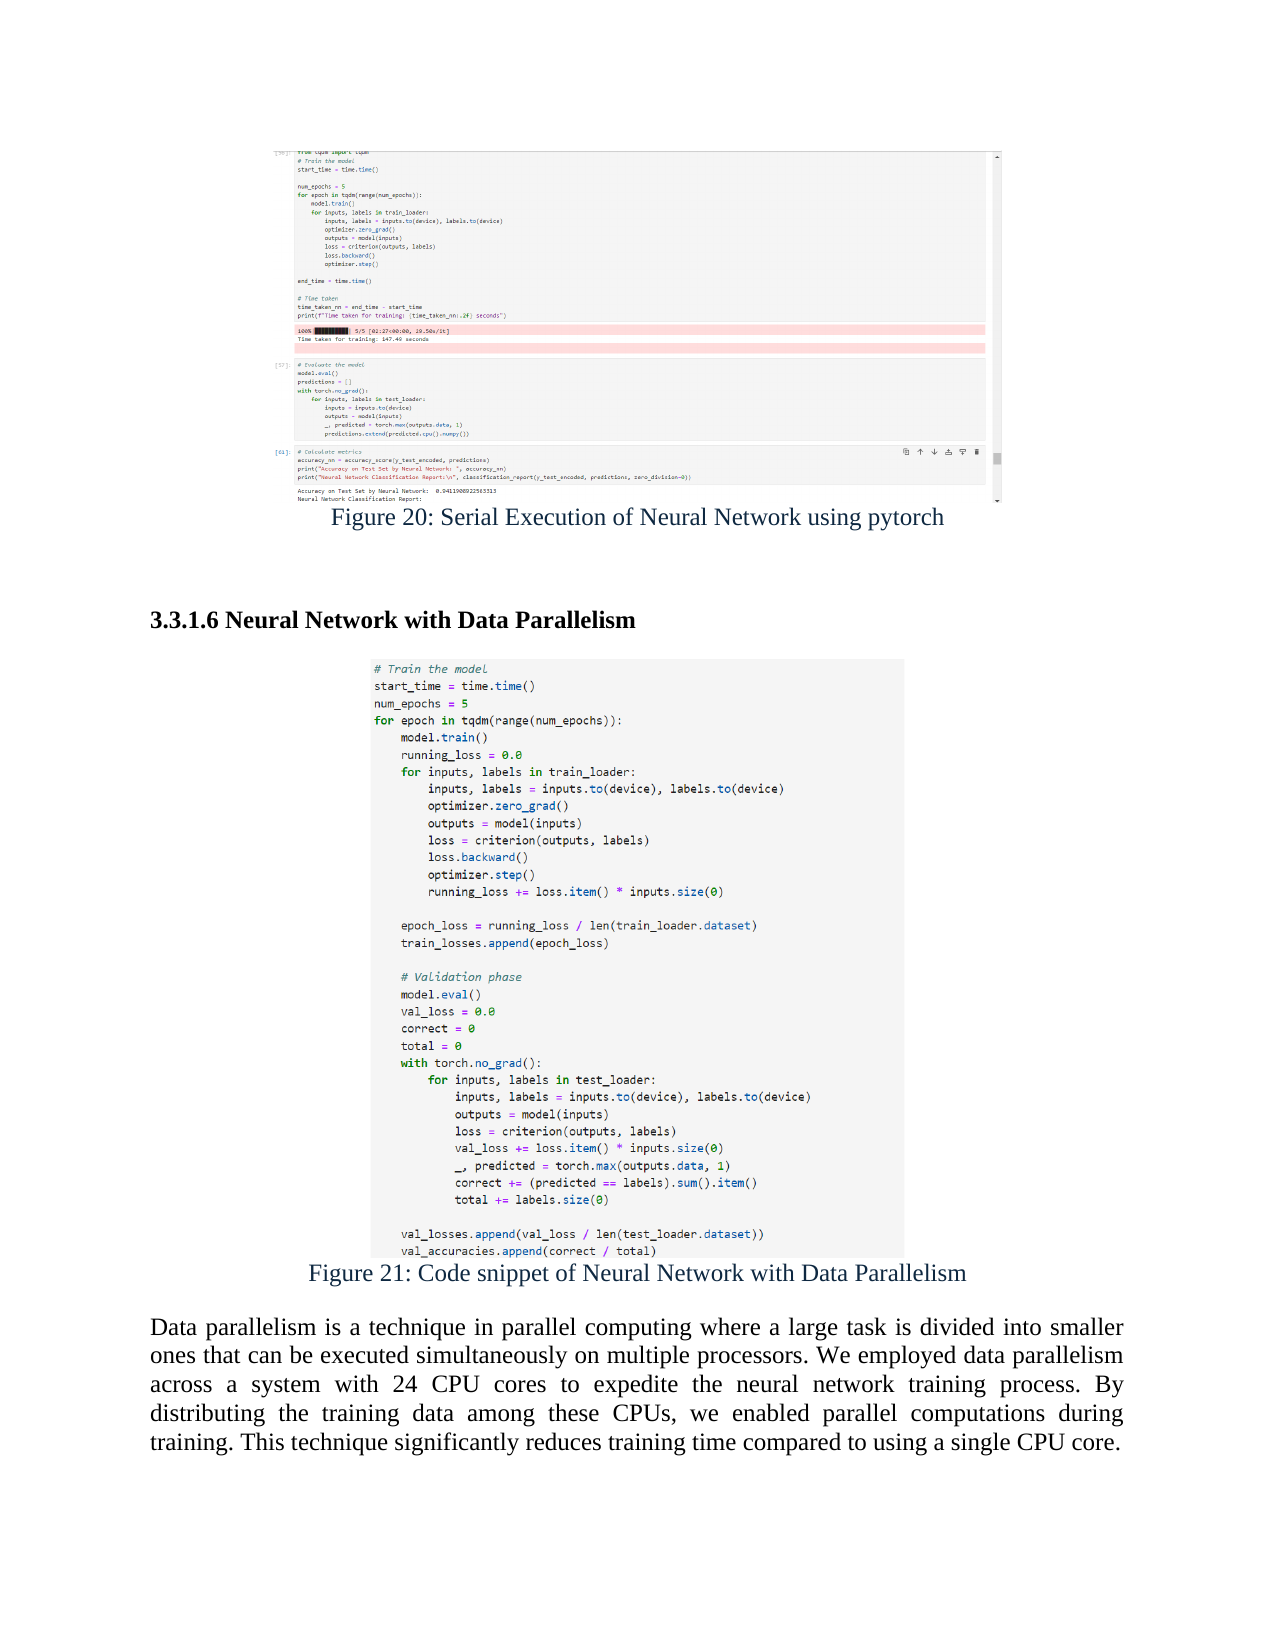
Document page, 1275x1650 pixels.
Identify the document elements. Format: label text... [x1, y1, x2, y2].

text Figure 21: Code snippet of Neural Network with Data Parallelism [150, 1258, 1125, 1287]
text Figure 20: Serial Execution of Neural Network using pytorch [150, 502, 1125, 531]
picture [273, 150, 1002, 503]
text 3.3.1.6 Neural Network with Data Parallelism [150, 606, 1125, 634]
text Data parallelism is a technique in parallel computing where a large task is divided into smaller ones that can be executed simultaneously on multiple processors. We employed data parallelism across a system with 24 CPU cores to expedite the neural network training process. By distributing the training data among these CPUs, we enabled parallel computations during training. This technique significantly reduces training time compared to using a single CPU core. [150, 1312, 1125, 1455]
picture [370, 659, 905, 1258]
